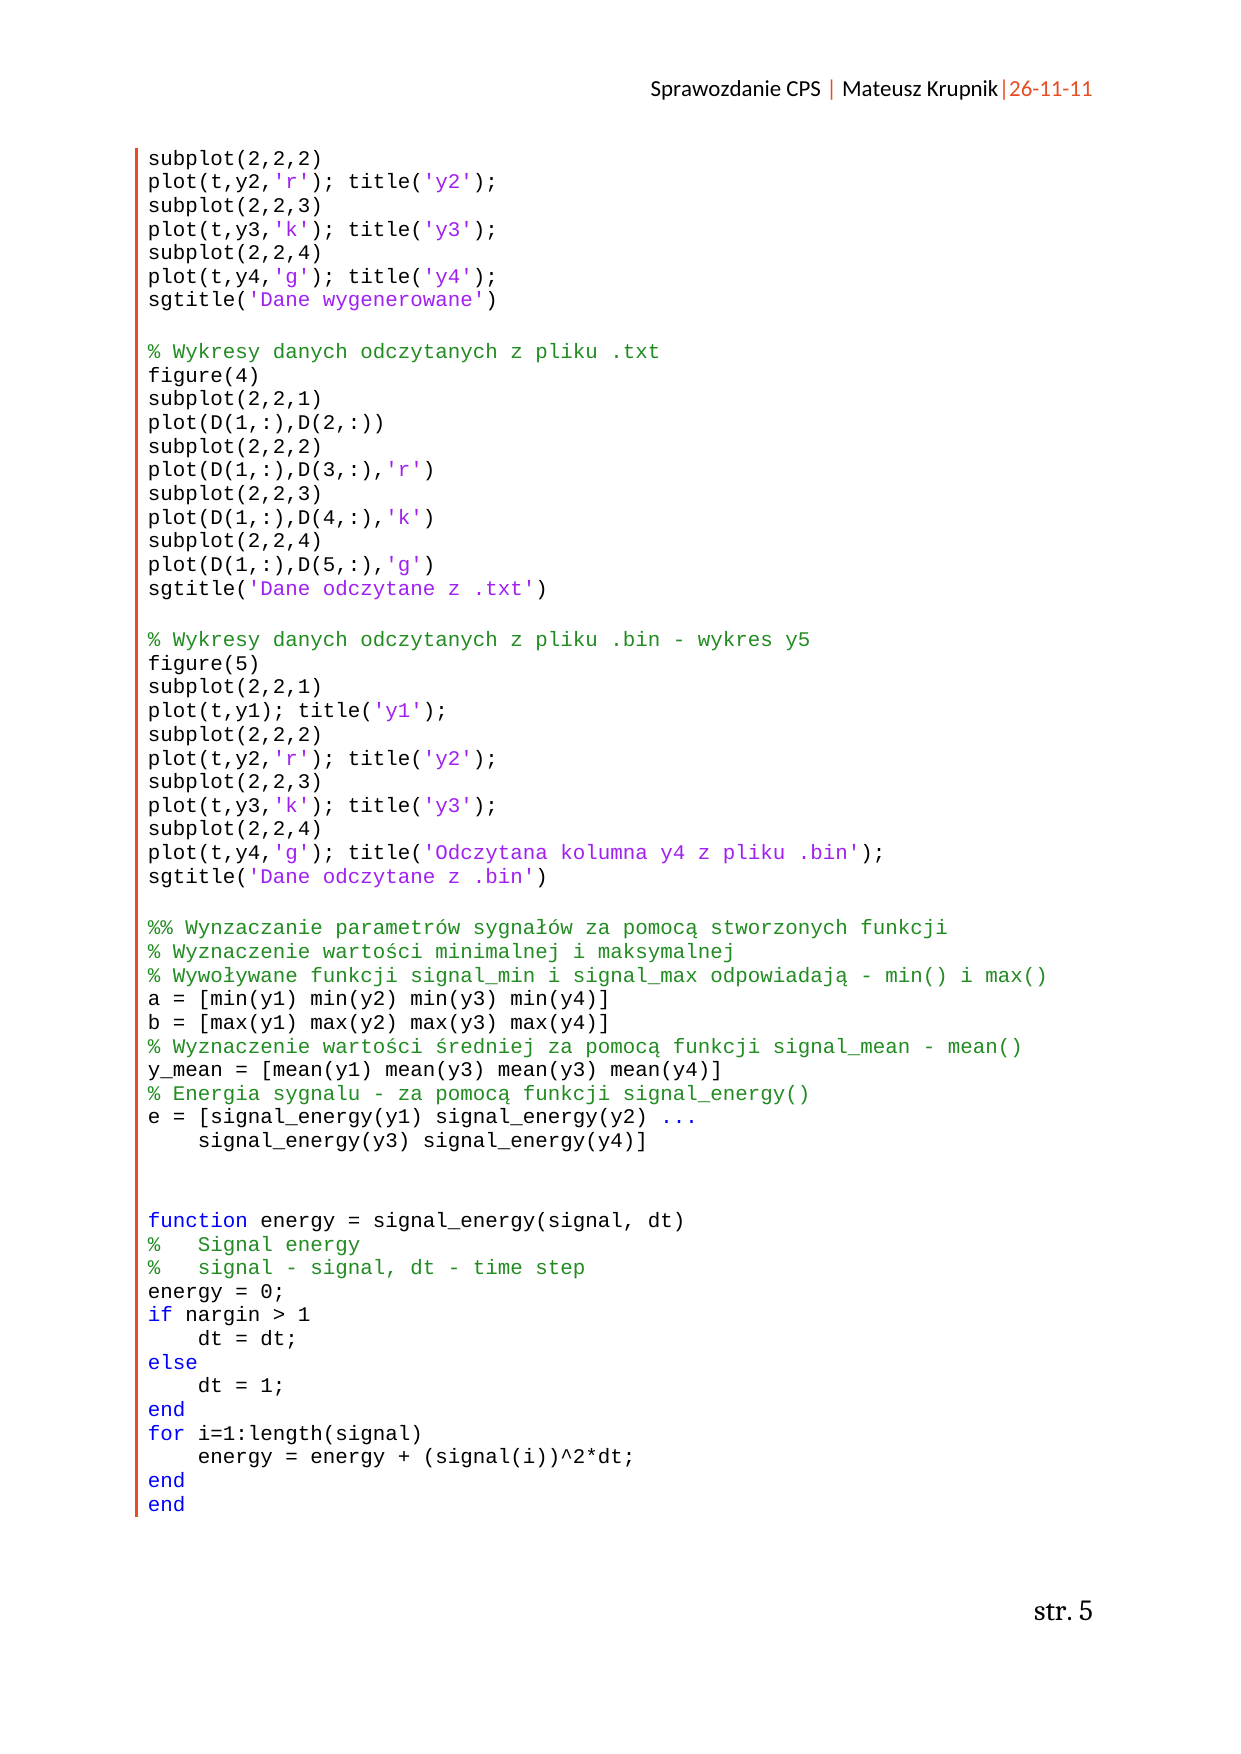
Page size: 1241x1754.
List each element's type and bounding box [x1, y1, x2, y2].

table_header [138, 148, 1096, 1517]
